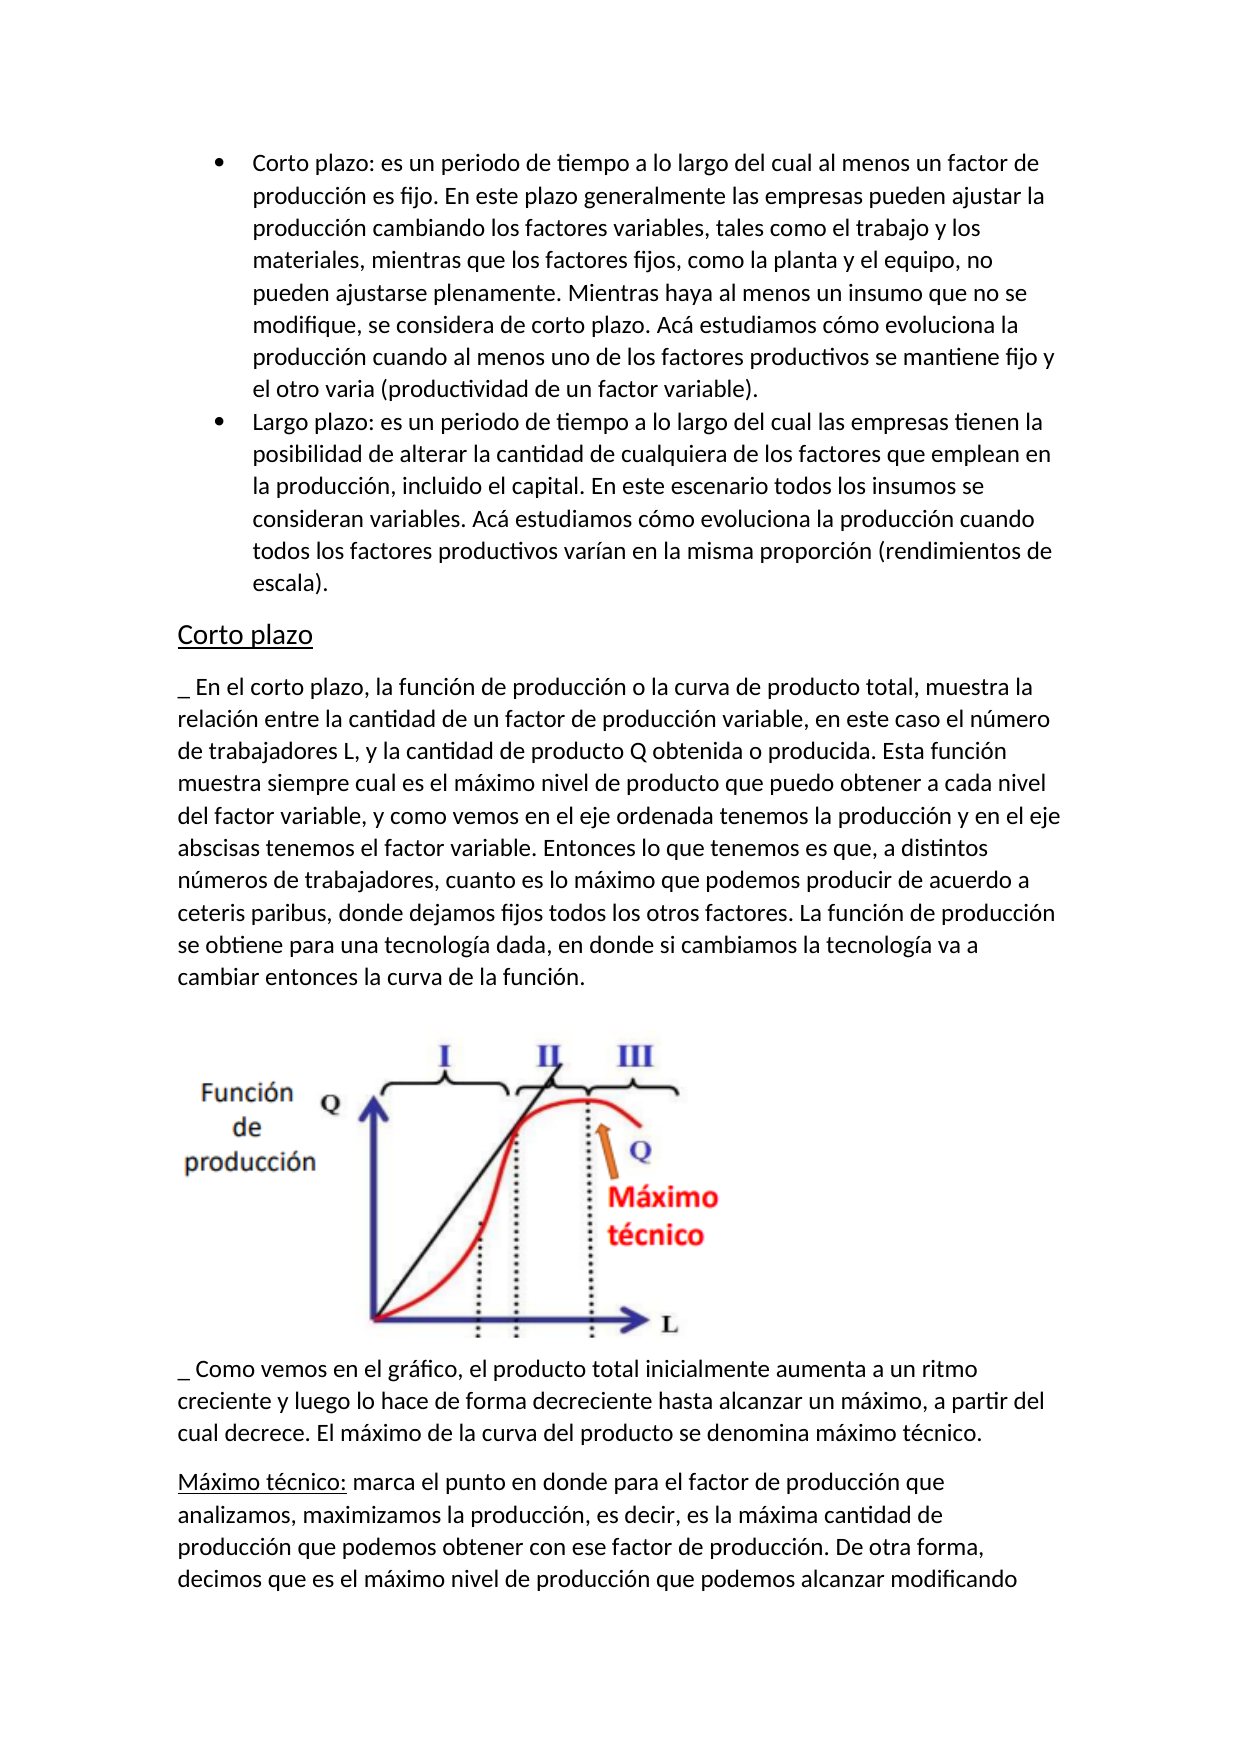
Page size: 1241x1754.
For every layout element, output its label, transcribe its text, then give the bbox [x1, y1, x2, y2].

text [177, 1467, 1063, 1594]
list Largo plazo: es un periodo de tiempo a lo largo del cual las empresas tienen la posibilidad de alterar la cantidad de cualquiera de los factores que emplean en la producción, incluido el capital. En este escenario todos los insumos se consideran variables. Acá estudiamos cómo evoluciona la producción cuando todos los factores productivos varían en la misma proporción (rendimientos de escala). [215, 406, 1063, 598]
text _ Como vemos en el gráfico, el producto total inicialmente aumenta a un ritmo creciente y luego lo hace de forma decreciente hasta alcanzar un máximo, a partir del cual decrece. El máximo de la curva del producto se denomina máximo técnico. [177, 1353, 1063, 1448]
text _ En el corto plazo, la función de producción o la curva de producto total, muestra la relación entre la cantidad de un factor de producción variable, en este caso el número de trabajadores L, y la cantidad de producto Q obtenida o producida. Esta función muestra siempre cual es el máximo nivel de producto que puedo obtener a cada nivel del factor variable, y como vemos en el eje ordenada tenemos la producción y en el eje abscisas tenemos el factor variable. Entonces lo que tenemos es que, a distintos números de trabajadores, cuanto es lo máximo que podemos producir de acuerdo a ceteris paribus, donde dejamos fijos todos los otros factores. La función de producción se obtiene para una tecnología dada, en donde si cambiamos la tecnología va a cambiar entonces la curva de la función. [177, 671, 1063, 992]
picture [177, 1012, 754, 1338]
text Corto plazo [177, 616, 1063, 652]
list Corto plazo: es un periodo de tiempo a lo largo del cual al menos un factor de producción es fijo. En este plazo generalmente las empresas pueden ajustar la producción cambiando los factores variables, tales como el trabajo y los materiales, mientras que los factores fijos, como la planta y el equipo, no pueden ajustarse plenamente. Mientras haya al menos un insumo que no se modifique, se considera de corto plazo. Acá estudiamos cómo evoluciona la producción cuando al menos uno de los factores productivos se mantiene fijo y el otro varia (productividad de un factor variable). [215, 148, 1063, 404]
